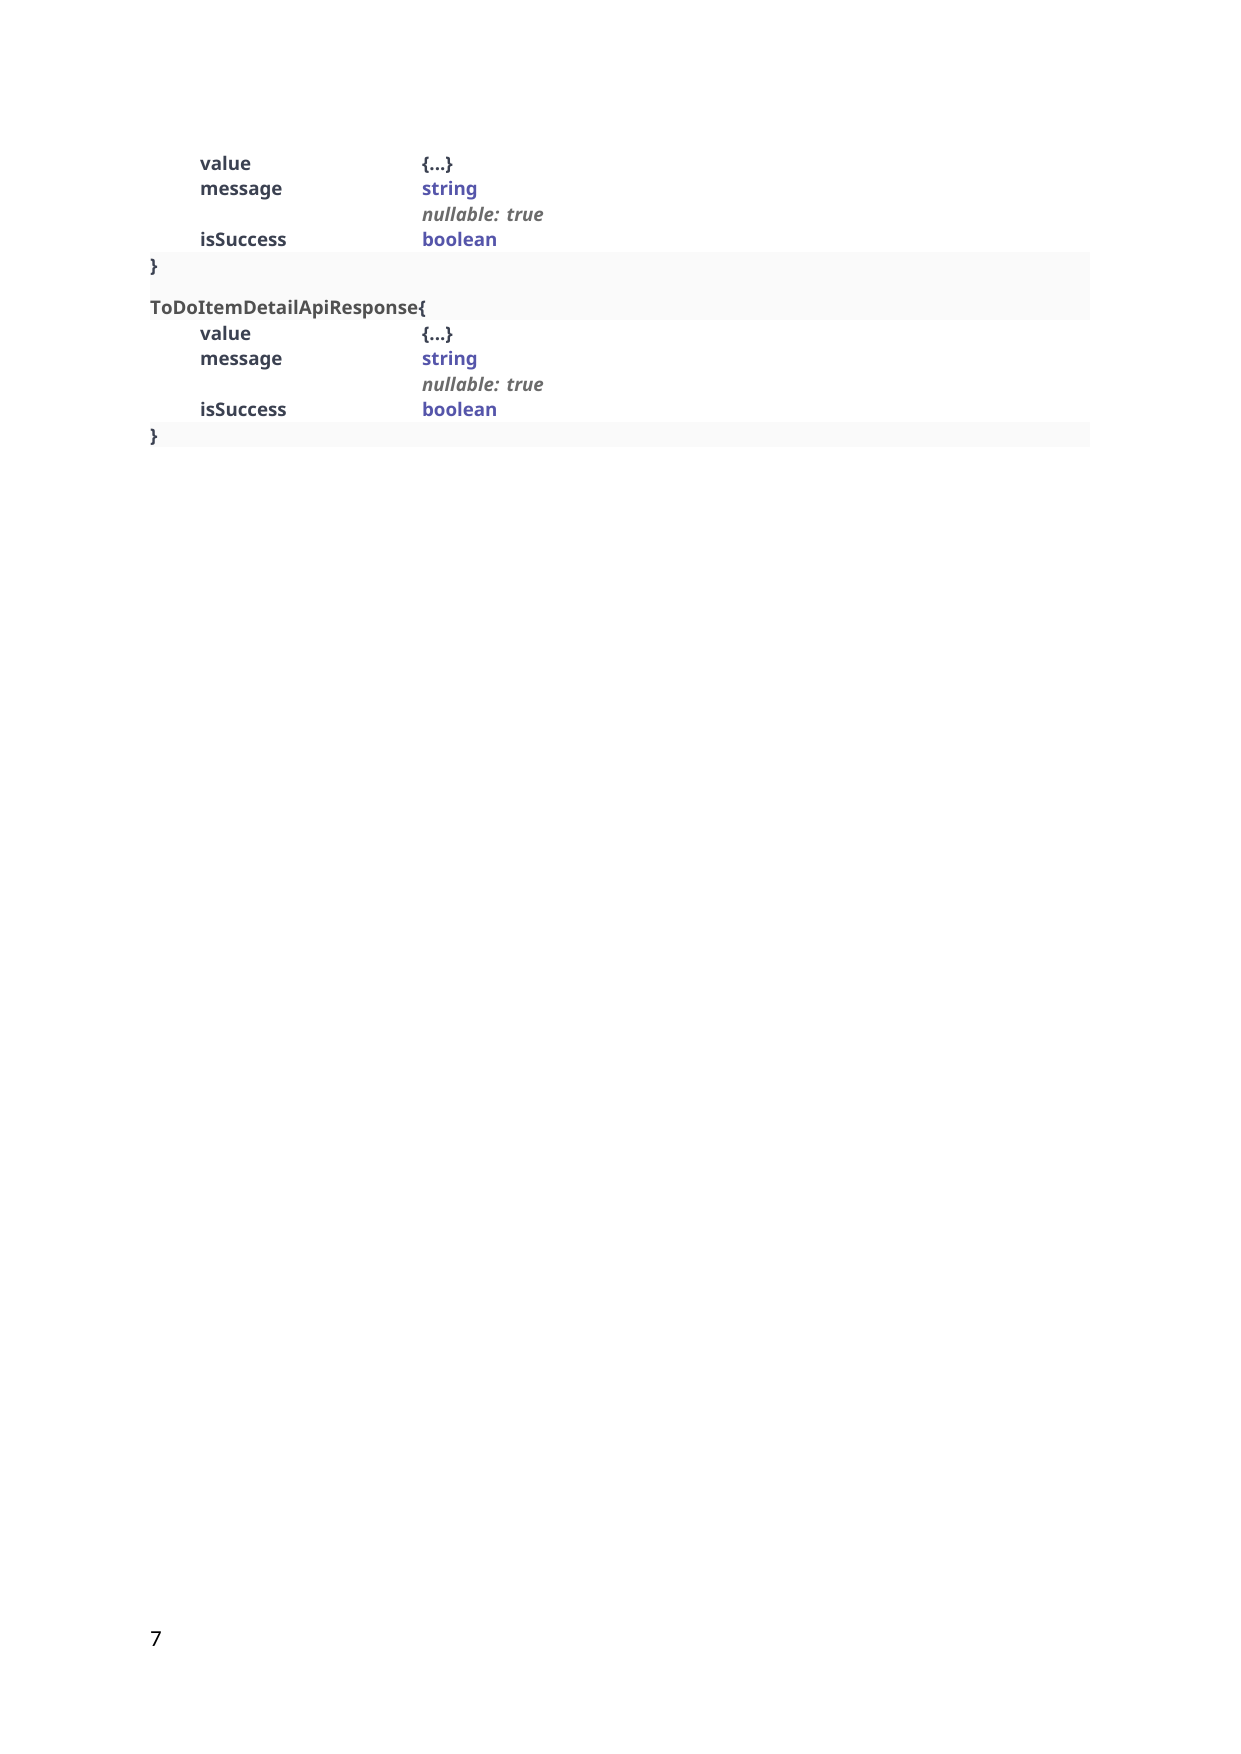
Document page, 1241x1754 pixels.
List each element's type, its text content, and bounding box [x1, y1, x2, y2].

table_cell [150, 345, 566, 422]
text ToDoItemDetailApiResponse{ [150, 294, 1090, 320]
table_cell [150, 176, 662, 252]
text } [150, 252, 1090, 278]
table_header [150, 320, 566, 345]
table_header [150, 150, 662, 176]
text } [150, 422, 1090, 447]
